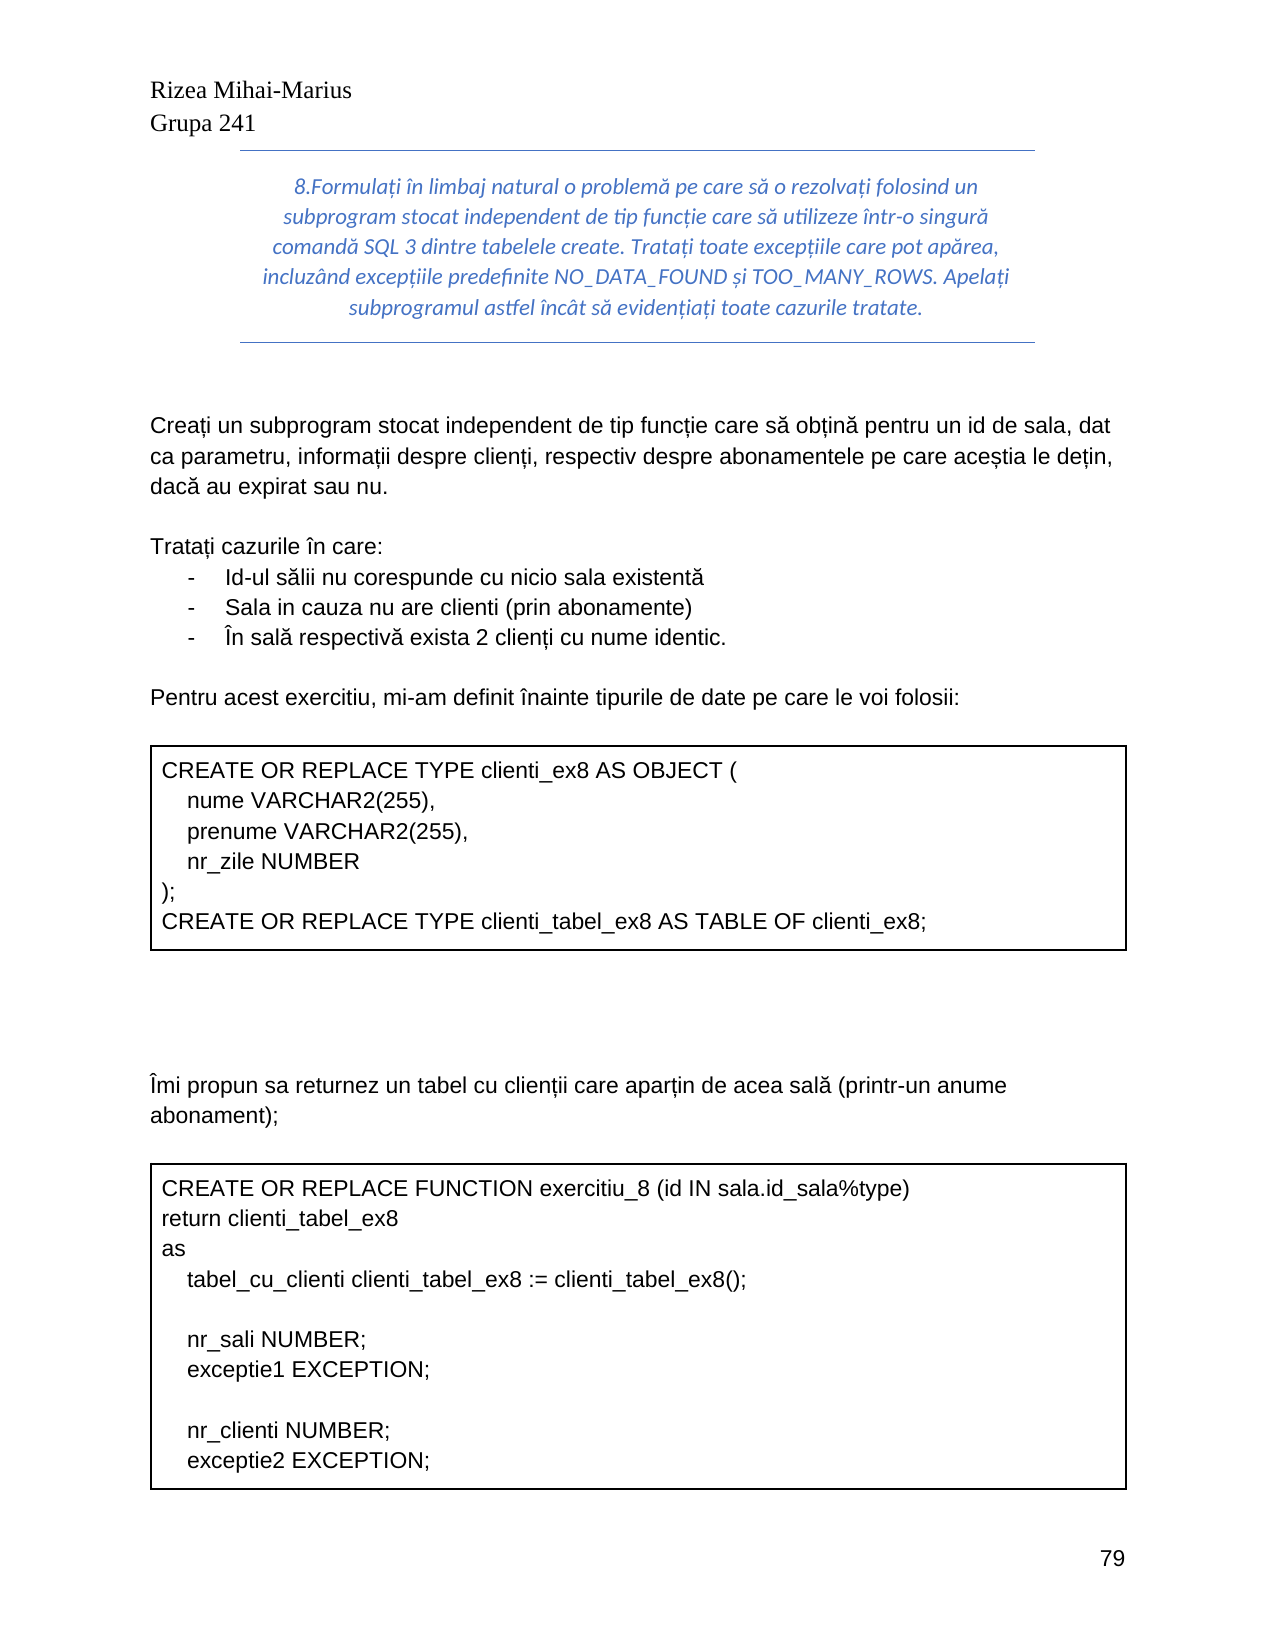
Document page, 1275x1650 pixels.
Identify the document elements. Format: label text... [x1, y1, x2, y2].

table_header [152, 1165, 1125, 1487]
text 8.Formulați în limbaj natural o problemă pe care să o rezolvați folosind un subprogram stocat independent de tip funcție care să utilizeze într-o singură comandă SQL 3 dintre tabelele create. Tratați toate excepțiile care pot apărea, incluzând excepțiile predefinite NO_DATA_FOUND și TOO_MANY_ROWS. Apelați subprogramul astfel încât să evidențiați toate cazurile tratate. [240, 151, 1035, 342]
list În sală respectivă exista 2 clienți cu nume identic. [187, 624, 1125, 650]
list Sala in cauza nu are clienti (prin abonamente) [187, 594, 1125, 620]
text Pentru acest exercitiu, mi-am definit înainte tipurile de date pe care le voi folosii: [150, 684, 1125, 711]
text Creați un subprogram stocat independent de tip funcție care să obțină pentru un id de sala, dat ca parametru, informații despre clienți, respectiv despre abonamentele pe care aceștia le dețin, dacă au expirat sau nu. [150, 412, 1125, 499]
list Id-ul sălii nu corespunde cu nicio sala existentă [187, 563, 1125, 590]
text Îmi propun sa returnez un tabel cu clienții care aparțin de acea sală (printr-un anume abonament); [150, 1072, 1125, 1128]
table_header CREATE OR REPLACE TYPE clienti_ex8 AS OBJECT ( nume VARCHAR2(255), prenume VARCHAR2(255), nr_zile NUMBER ); CREATE OR REPLACE TYPE clienti_tabel_ex8 AS TABLE OF clienti_ex8; [152, 747, 1125, 949]
text Tratați cazurile în care: [150, 533, 1125, 560]
